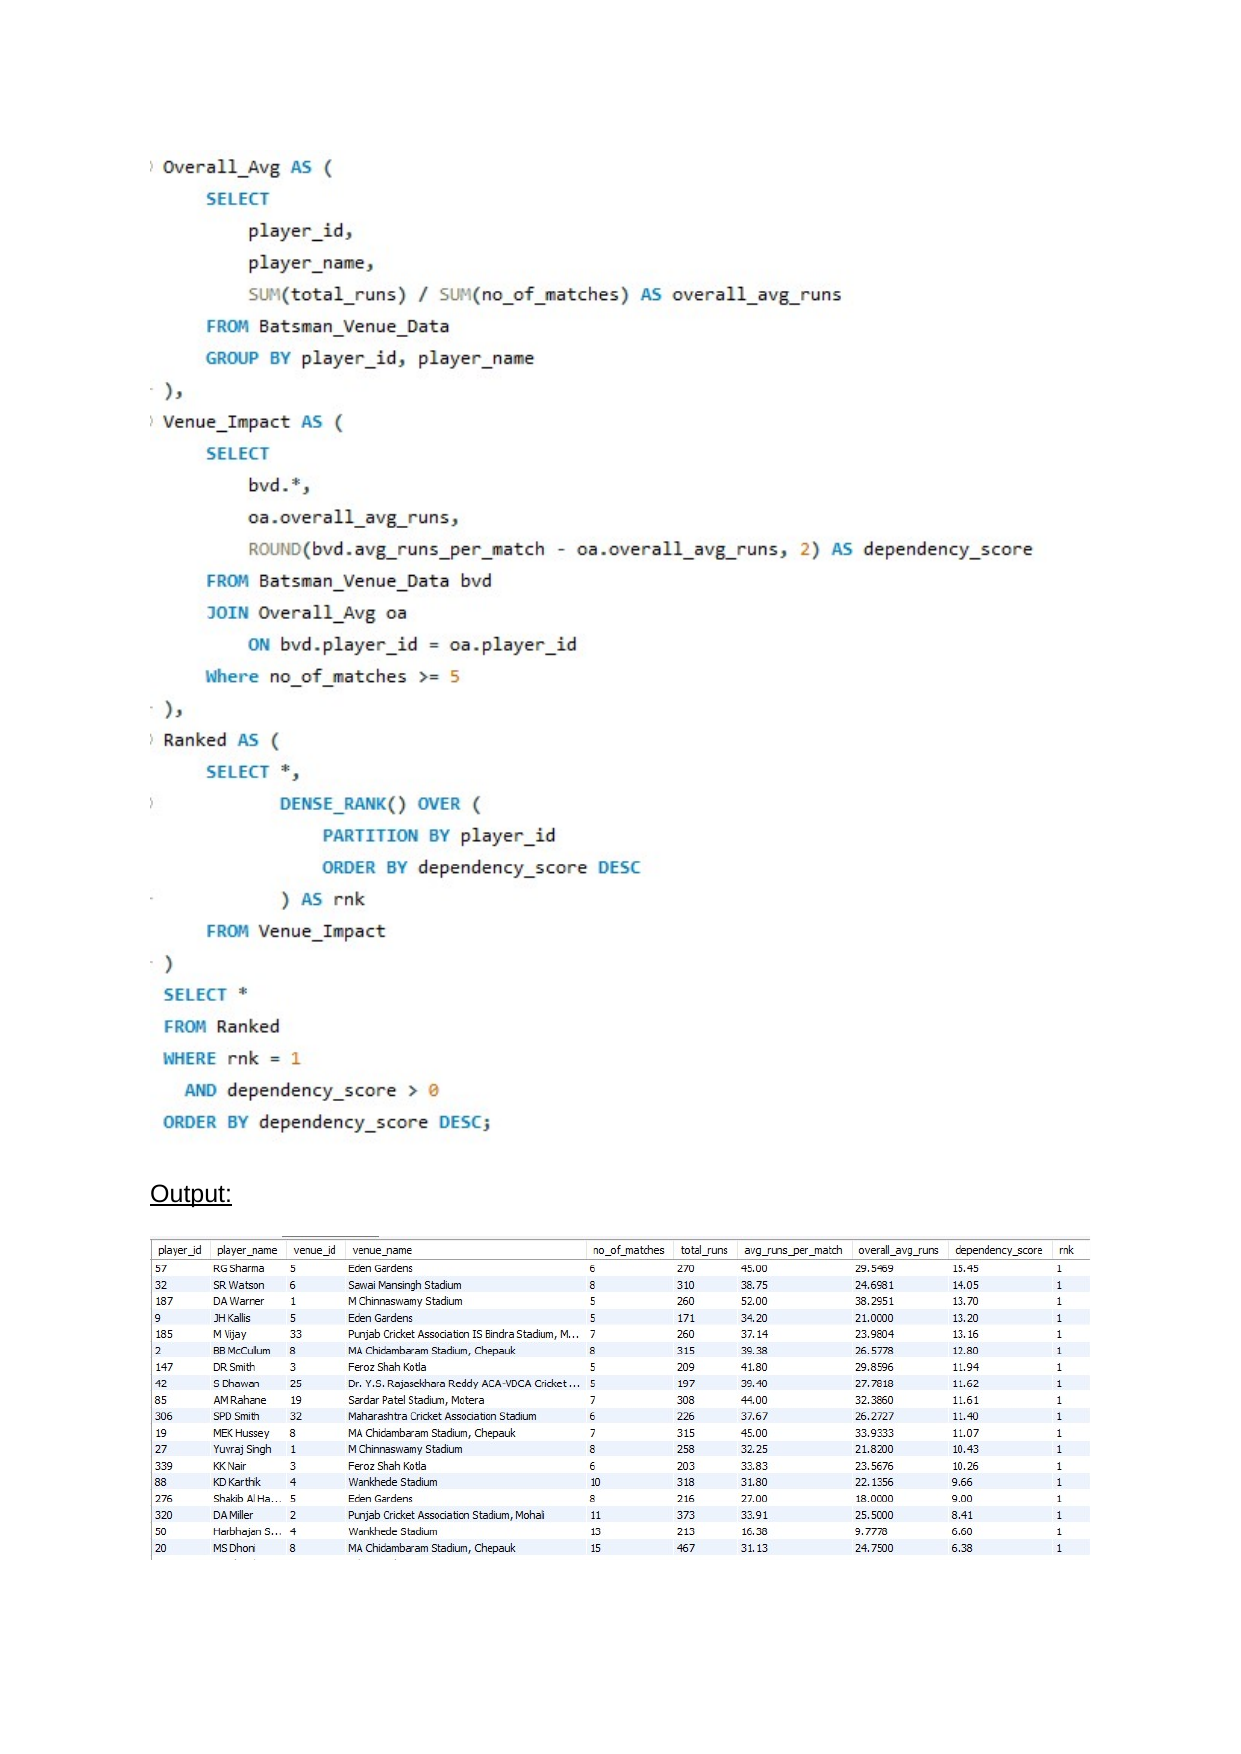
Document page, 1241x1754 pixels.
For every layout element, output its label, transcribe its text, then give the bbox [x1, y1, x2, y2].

picture [150, 1236, 1091, 1560]
text Output: [150, 1179, 1090, 1208]
picture [150, 150, 1047, 1151]
